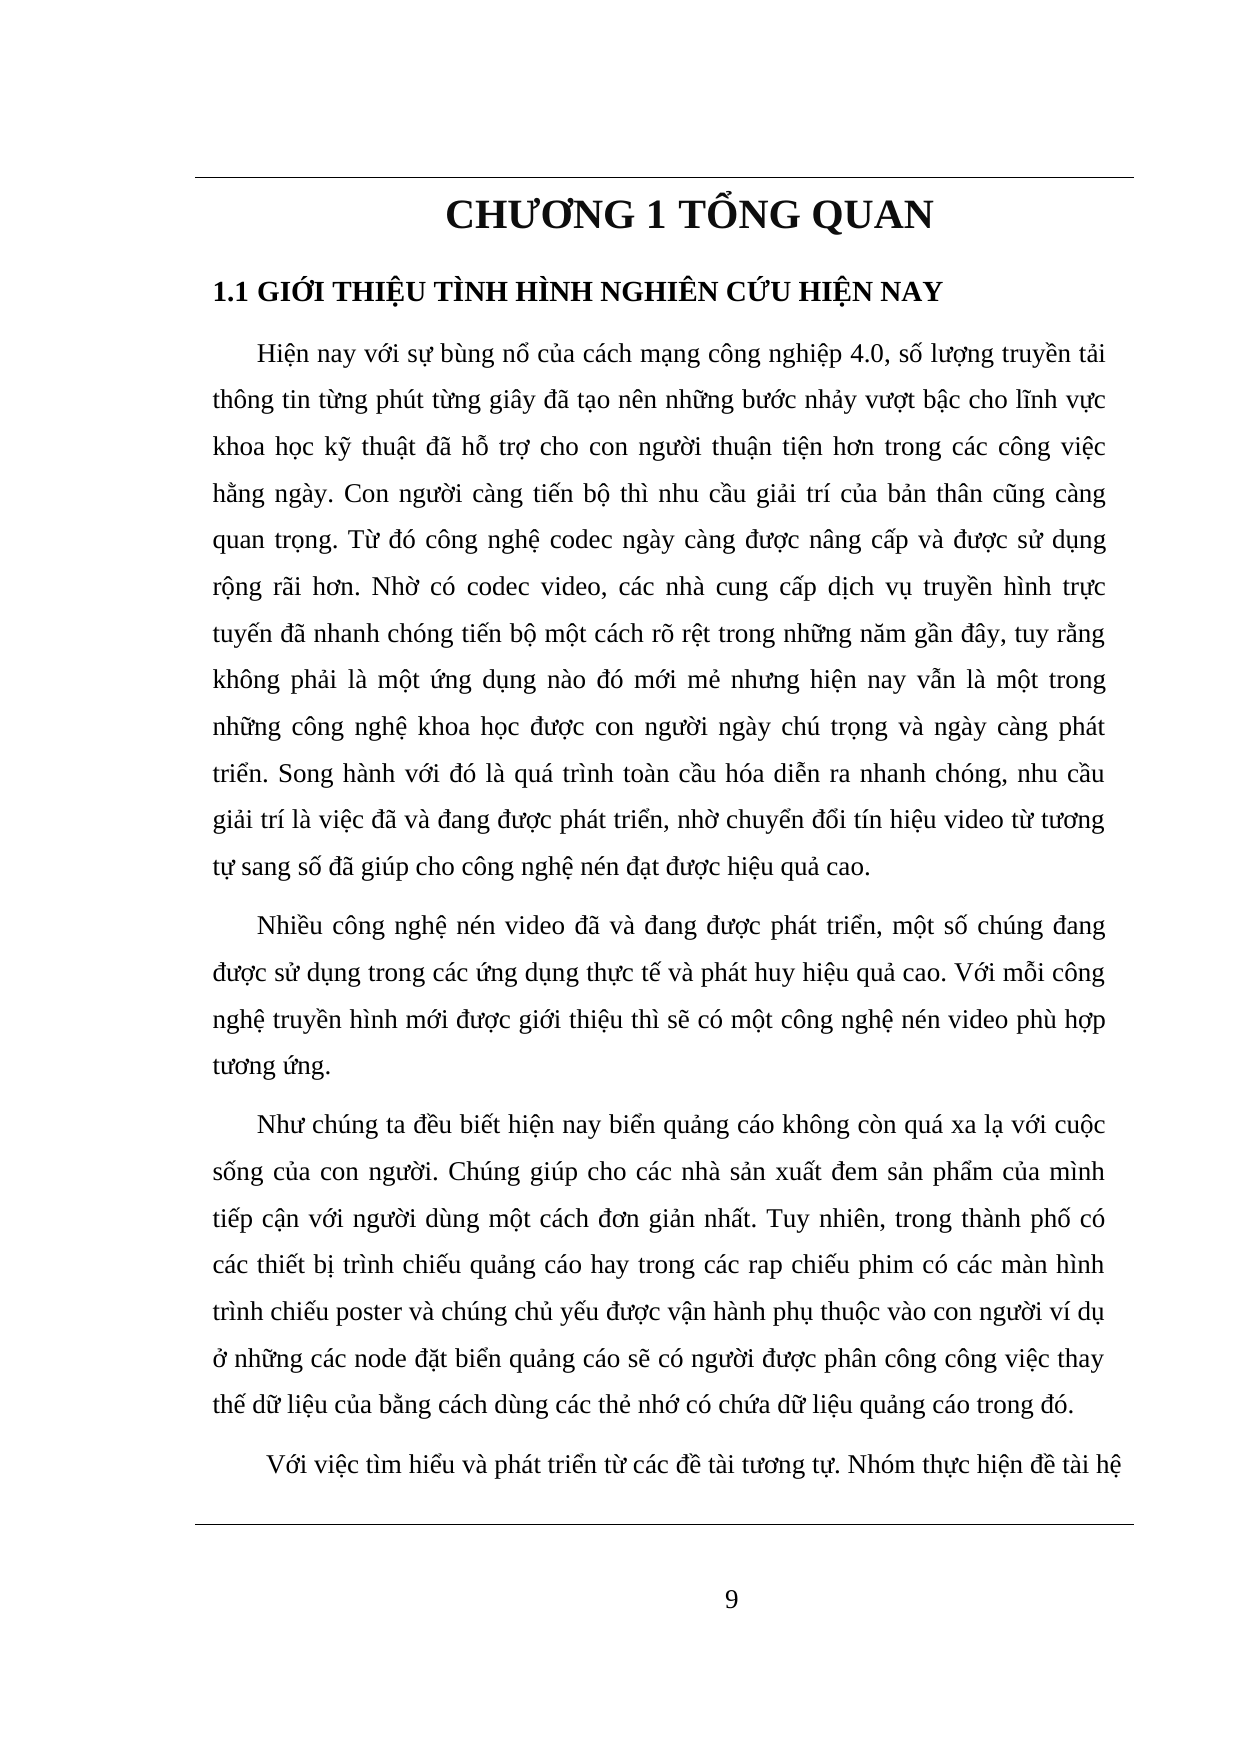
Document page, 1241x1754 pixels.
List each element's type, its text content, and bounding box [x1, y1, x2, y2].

text Nhiều công nghệ nén video đã và đang được phát triển, một số chúng đang được sử dụng trong các ứng dụng thực tế và phát huy hiệu quả cao. Với mỗi công nghệ truyền hình mới được giới thiệu thì sẽ có một công nghệ nén video phù hợp tương ứng. [212, 909, 1107, 1081]
subtitle 1.1 GIỚI THIỆU TÌNH HÌNH NGHIÊN CỨU HIỆN NAY [212, 274, 1122, 308]
text Như chúng ta đều biết hiện nay biển quảng cáo không còn quá xa lạ với cuộc sống của con người. Chúng giúp cho các nhà sản xuất đem sản phẩm của mình tiếp cận với người dùng một cách đơn giản nhất. Tuy nhiên, trong thành phố có các thiết bị trình chiếu quảng cáo hay trong các rap chiếu phim có các màn hình trình chiếu poster và chúng chủ yếu được vận hành phụ thuộc vào con người ví dụ ở những các node đặt biển quảng cáo sẽ có người được phân công công việc thay thế dữ liệu của bằng cách dùng các thẻ nhớ có chứa dữ liệu quảng cáo trong đó. [212, 1108, 1107, 1420]
text Với việc tìm hiểu và phát triển từ các đề tài tương tự. Nhóm thực hiện đề tài hệ [212, 1448, 1137, 1479]
subtitle CHƯƠNG 1 TỔNG QUAN [257, 190, 1122, 238]
text Hiện nay với sự bùng nổ của cách mạng công nghiệp 4.0, số lượng truyền tải thông tin từng phút từng giây đã tạo nên những bước nhảy vượt bậc cho lĩnh vực khoa học kỹ thuật đã hỗ trợ cho con người thuận tiện hơn trong các công việc hằng ngày. Con người càng tiến bộ thì nhu cầu giải trí của bản thân cũng càng quan trọng. Từ đó công nghệ codec ngày càng được nâng cấp và được sử dụng rộng rãi hơn. Nhờ có codec video, các nhà cung cấp dịch vụ truyền hình trực tuyến đã nhanh chóng tiến bộ một cách rõ rệt trong những năm gần đây, tuy rằng không phải là một ứng dụng nào đó mới mẻ nhưng hiện nay vẫn là một trong những công nghệ khoa học được con người ngày chú trọng và ngày càng phát triển. Song hành với đó là quá trình toàn cầu hóa diễn ra nhanh chóng, nhu cầu giải trí là việc đã và đang được phát triển, nhờ chuyển đổi tín hiệu video từ tương tự sang số đã giúp cho công nghệ nén đạt được hiệu quả cao. [212, 337, 1107, 881]
